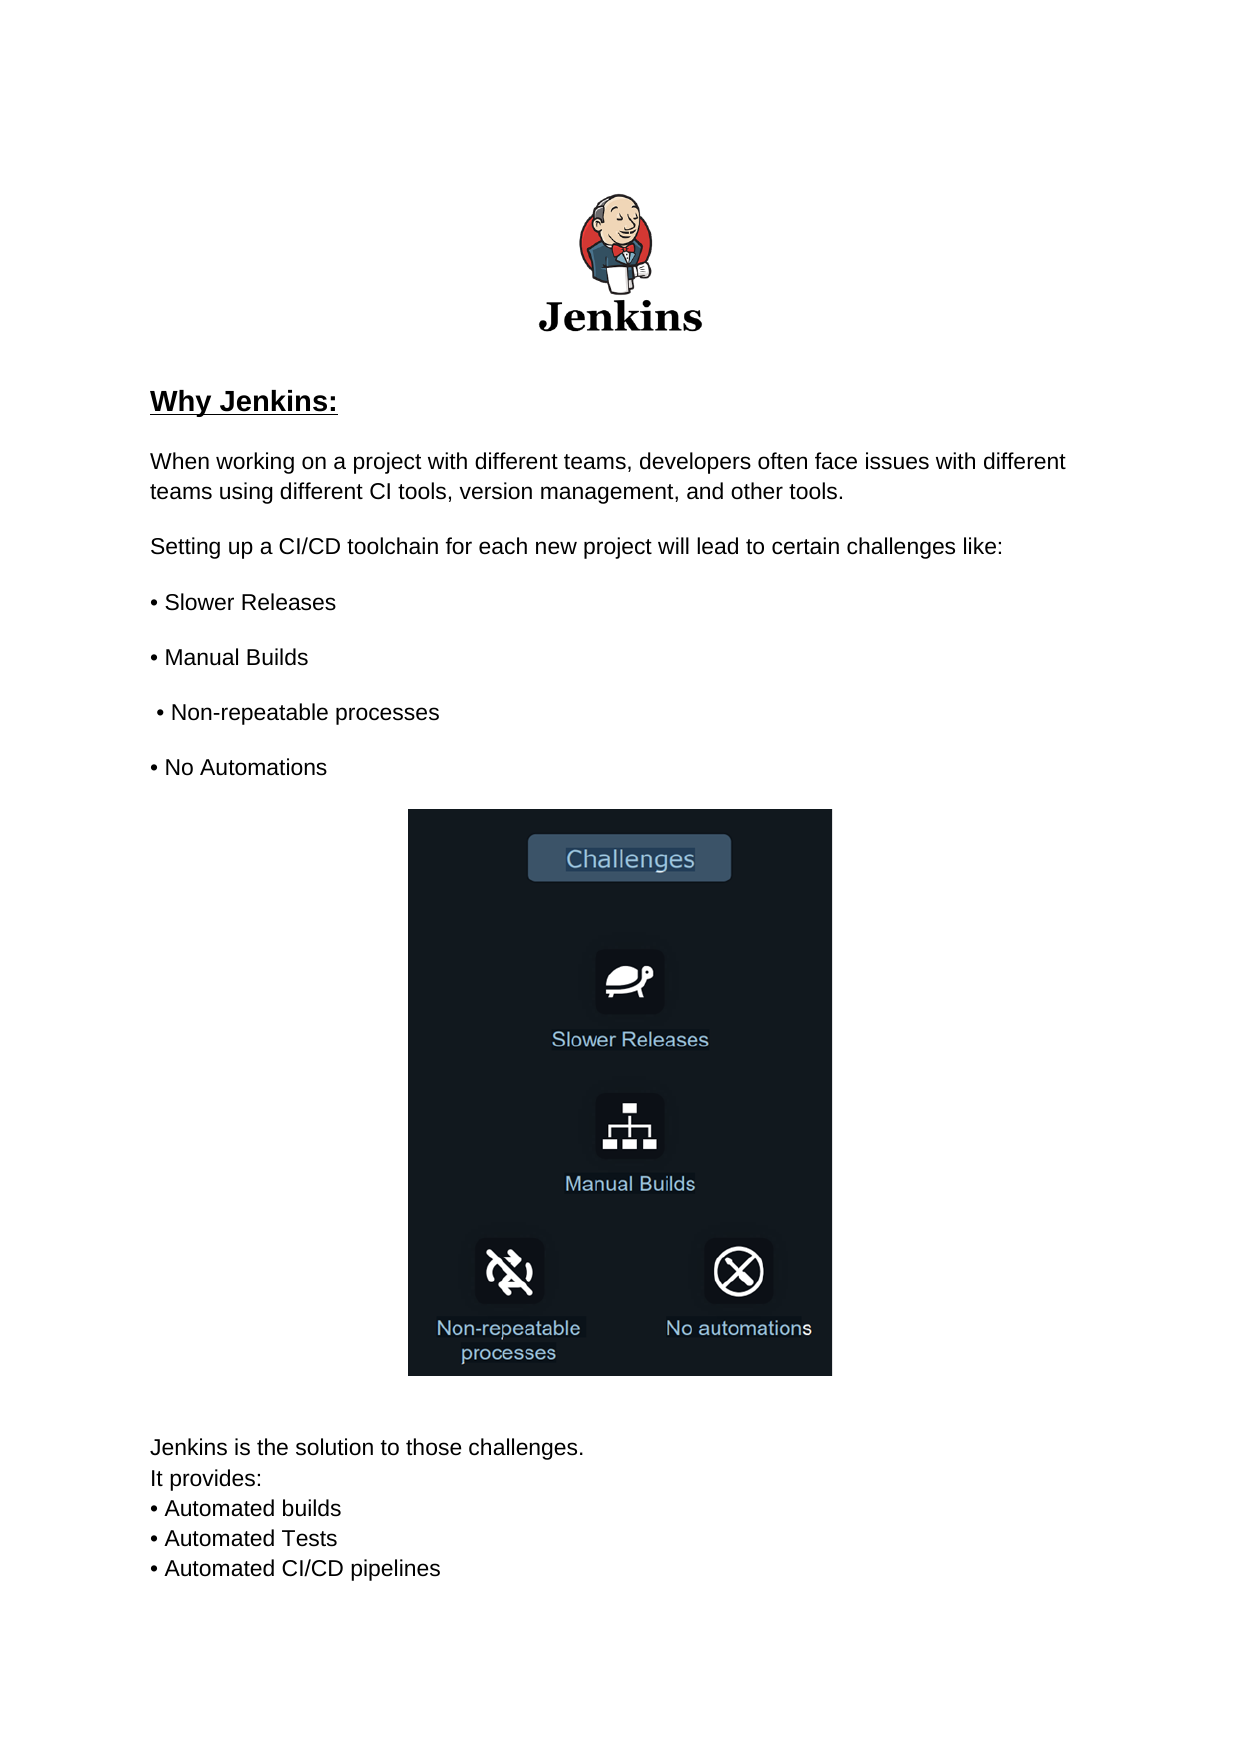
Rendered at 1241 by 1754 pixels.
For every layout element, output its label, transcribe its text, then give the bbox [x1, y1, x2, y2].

text • Automated CI/CD pipelines [150, 1555, 1090, 1582]
text Setting up a CI/CD toolchain for each new project will lead to certain challenges like: [150, 533, 1090, 560]
text Jenkins is the solution to those challenges. [150, 1434, 1090, 1461]
picture [530, 175, 711, 356]
text • Non-repeatable processes [150, 699, 1090, 725]
text • Manual Builds [150, 644, 1090, 670]
text Why Jenkins: [150, 384, 1090, 418]
text • Automated Tests [150, 1525, 1090, 1551]
text • No Automations [150, 754, 1090, 781]
picture [408, 809, 833, 1376]
text • Automated builds [150, 1495, 1090, 1521]
text It provides: [150, 1464, 1090, 1491]
text When working on a project with different teams, developers often face issues with different teams using different CI tools, version management, and other tools. [150, 448, 1090, 504]
text • Slower Releases [150, 588, 1090, 615]
